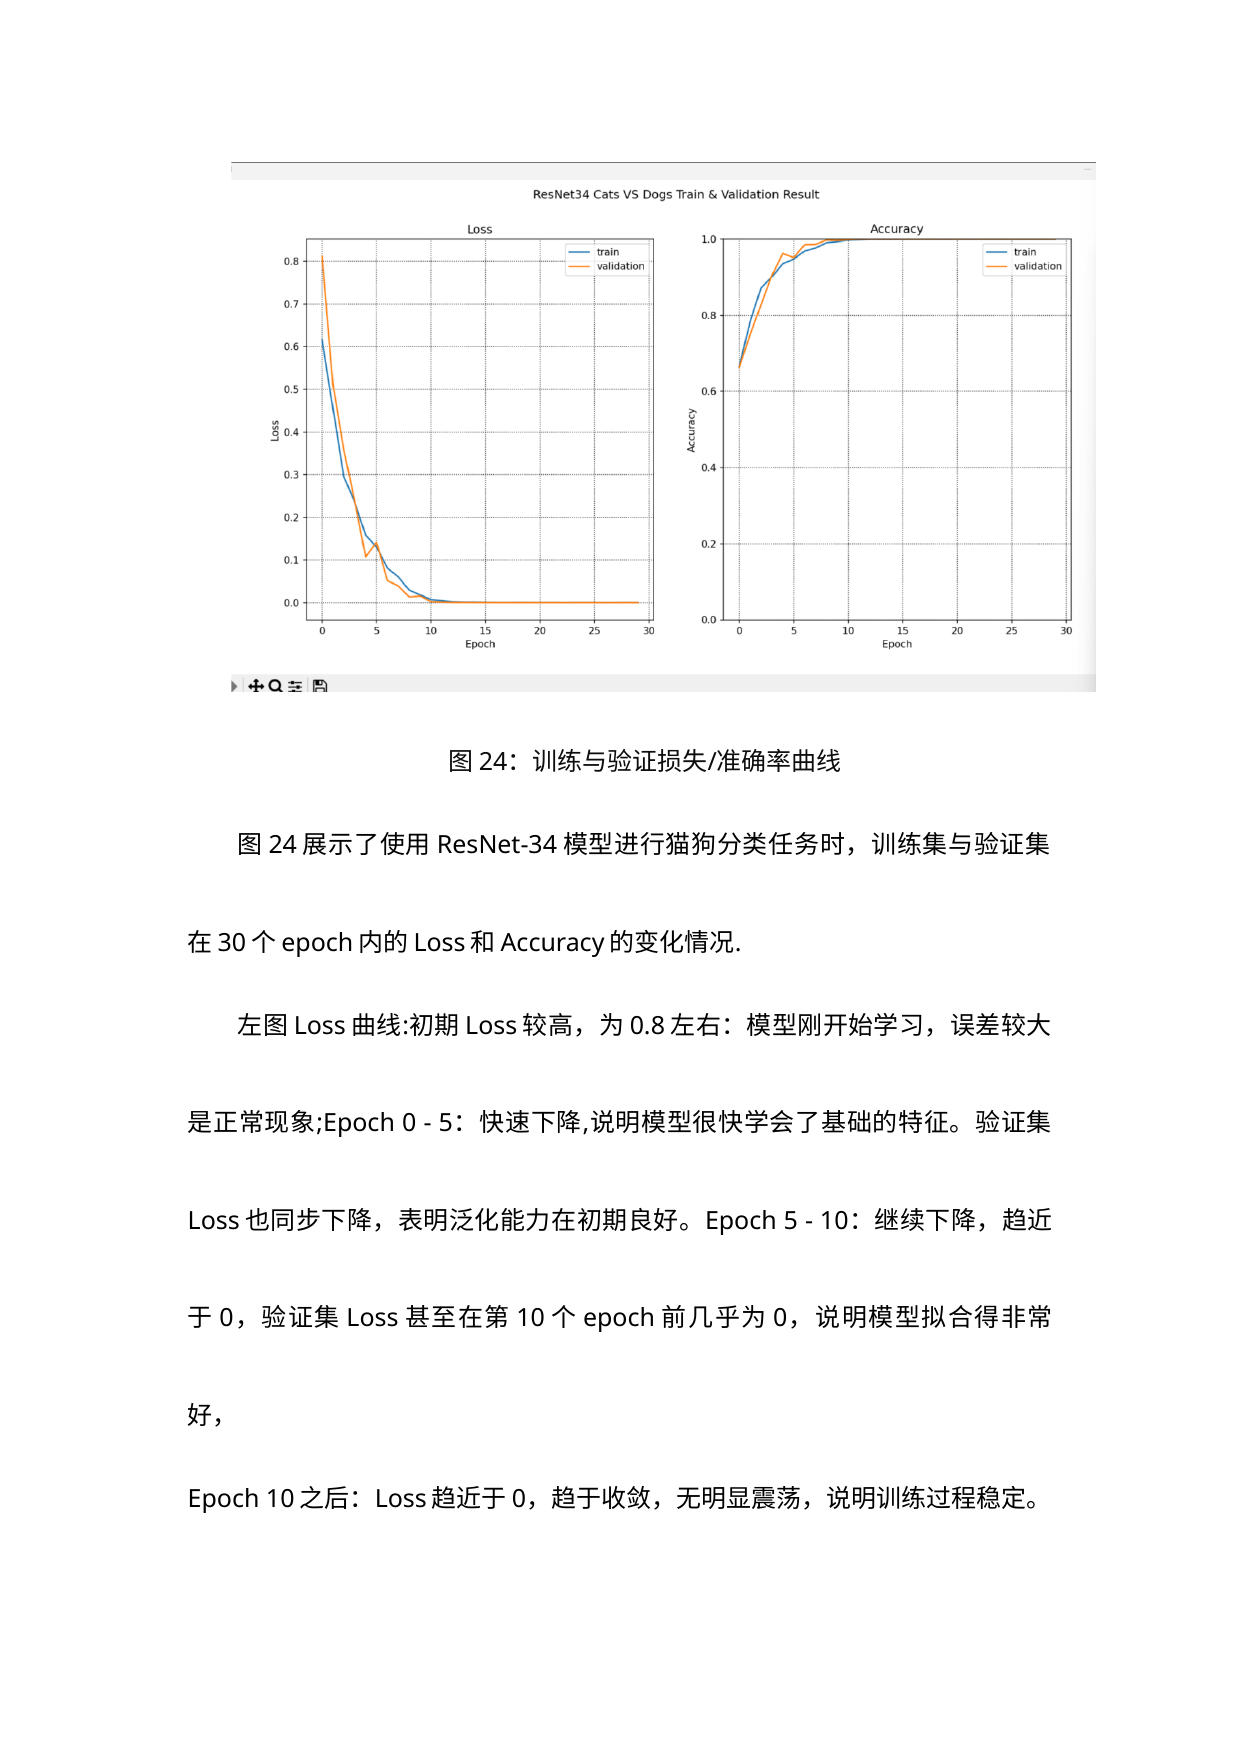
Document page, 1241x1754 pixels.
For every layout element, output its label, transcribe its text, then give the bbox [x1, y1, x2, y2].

text Epoch 10之后：Loss趋近于0，趋于收敛，无明显震荡，说明训练过程稳定。 [187, 1464, 1053, 1529]
picture [231, 162, 1096, 692]
text 左图Loss曲线:初期Loss较高，为0.8左右：模型刚开始学习，误差较大是正常现象;Epoch 0 - 5：快速下降,说明模型很快学会了基础的特征。验证集Loss也同步下降，表明泛化能力在初期良好。Epoch 5 - 10：继续下降，趋近于0，验证集Loss甚至在第10个epoch前几乎为0，说明模型拟合得非常好， [187, 991, 1053, 1446]
text 图24展示了使用ResNet-34模型进行猫狗分类任务时，训练集与验证集在30个epoch内的Loss和Accuracy的变化情况. [187, 810, 1053, 973]
text 图24：训练与验证损失/准确率曲线 [187, 727, 1053, 792]
